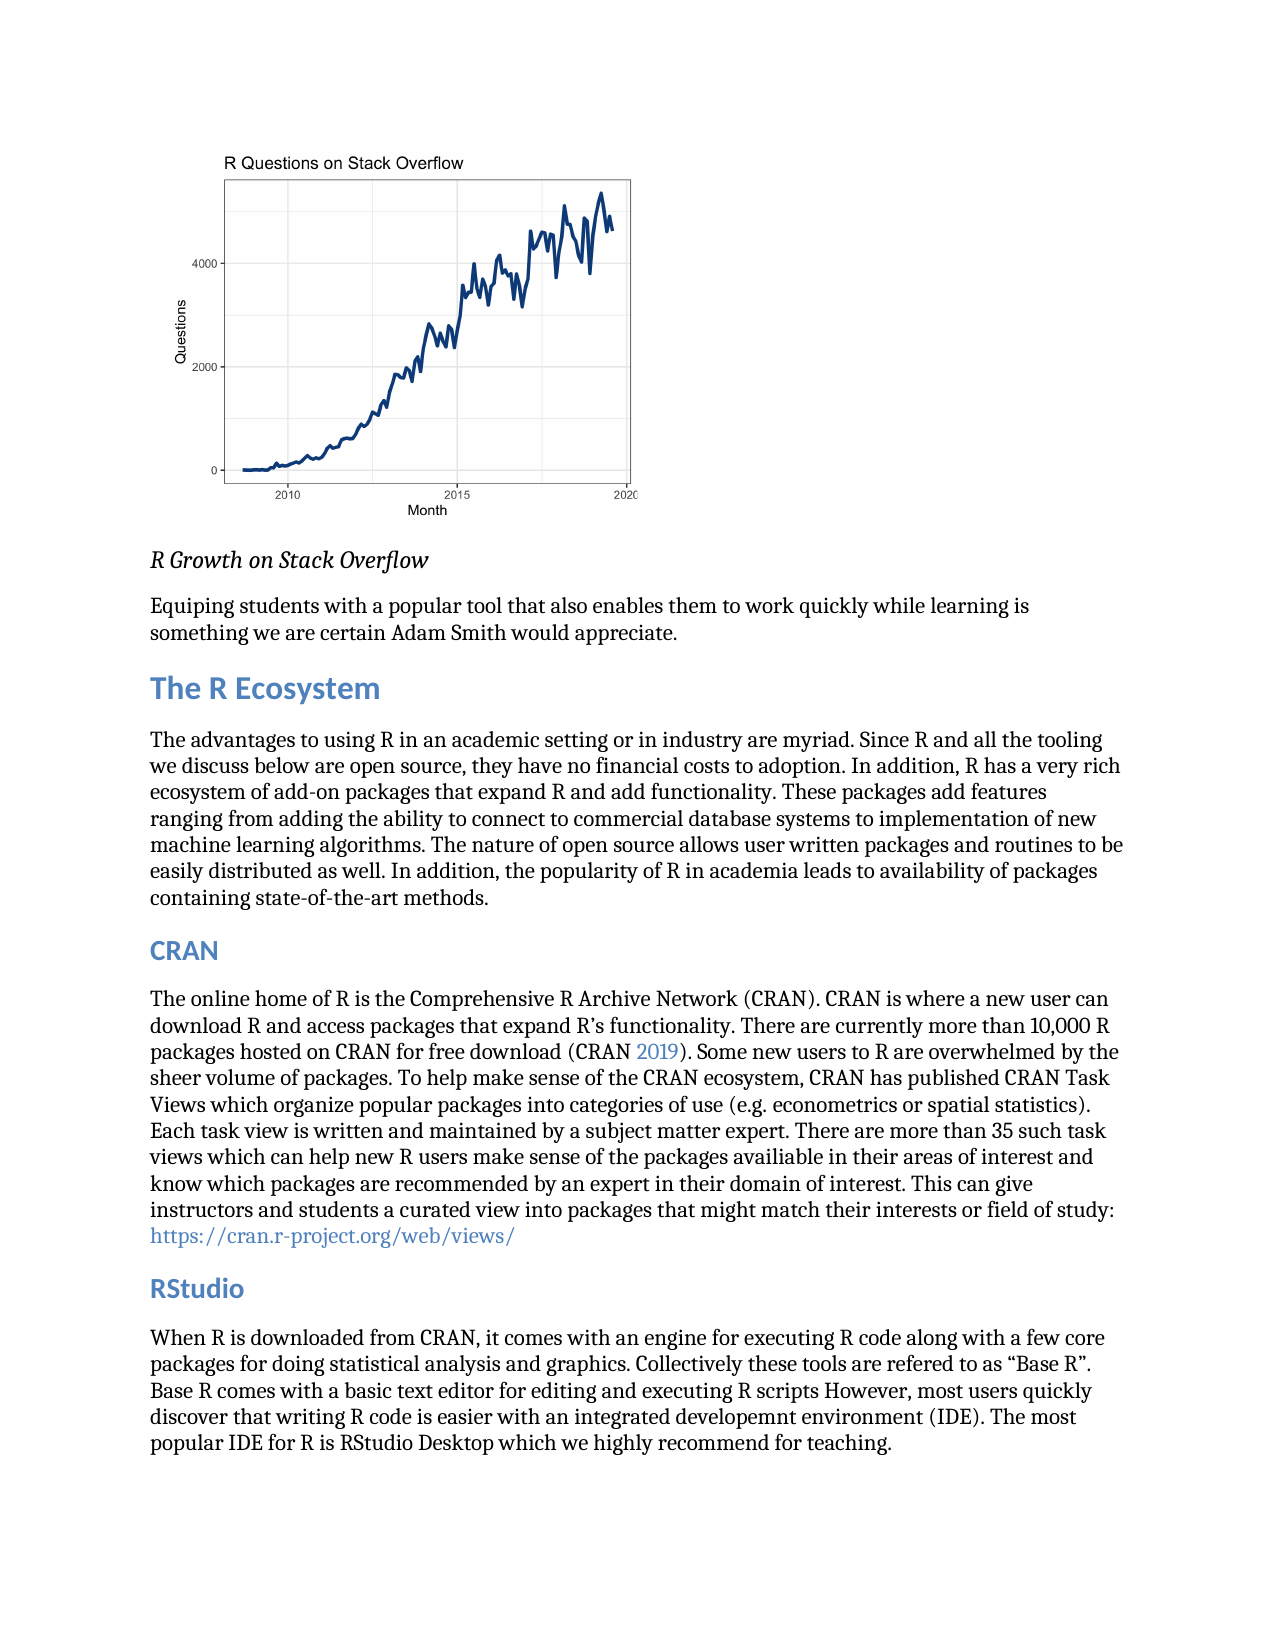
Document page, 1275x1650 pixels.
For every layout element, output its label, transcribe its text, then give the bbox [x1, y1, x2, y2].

text The advantages to using R in an academic setting or in industry are myriad. Since R and all the tooling we discuss below are open source, they have no financial costs to adoption. In addition, R has a very rich ecosystem of add-on packages that expand R and add functionality. These packages add features ranging from adding the ability to connect to commercial database systems to implementation of new machine learning algorithms. The nature of open source allows user written packages and routines to be easily distributed as well. In addition, the popularity of R in academia leads to availability of packages containing state-of-the-art methods. [150, 726, 1125, 911]
picture [168, 150, 638, 525]
subtitle RStudio [150, 1270, 1125, 1306]
text R Growth on Stack Overflow [150, 546, 1125, 574]
subtitle CRAN [150, 932, 1125, 967]
text Equiping students with a popular tool that also enables them to work quickly while learning is something we are certain Adam Smith would appreciate. [150, 593, 1125, 646]
text When R is downloaded from CRAN, it comes with an engine for executing R code along with a few core packages for doing statistical analysis and graphics. Collectively these tools are refered to as “Base R”. Base R comes with a basic text editor for editing and executing R scripts However, most users quickly discover that writing R code is easier with an integrated developemnt environment (IDE). The most popular IDE for R is RStudio Desktop which we highly recommend for teaching. [150, 1325, 1125, 1457]
subtitle The R Ecosystem [150, 667, 1125, 708]
text The online home of R is the Comprehensive R Archive Network (CRAN). CRAN is where a new user can download R and access packages that expand R’s functionality. There are currently more than 10,000 R packages hosted on CRAN for free download (CRAN 2019). Some new users to R are overwhelmed by the sheer volume of packages. To help make sense of the CRAN ecosystem, CRAN has published CRAN Task Views which organize popular packages into categories of use (e.g. econometrics or spatial statistics). Each task view is written and maintained by a subject matter expert. There are more than 35 such task views which can help new R users make sense of the packages availiable in their areas of interest and know which packages are recommended by an expert in their domain of interest. This can give instructors and students a curated view into packages that might match their interests or field of study: https://cran.r-project.org/web/views/ [150, 986, 1125, 1249]
